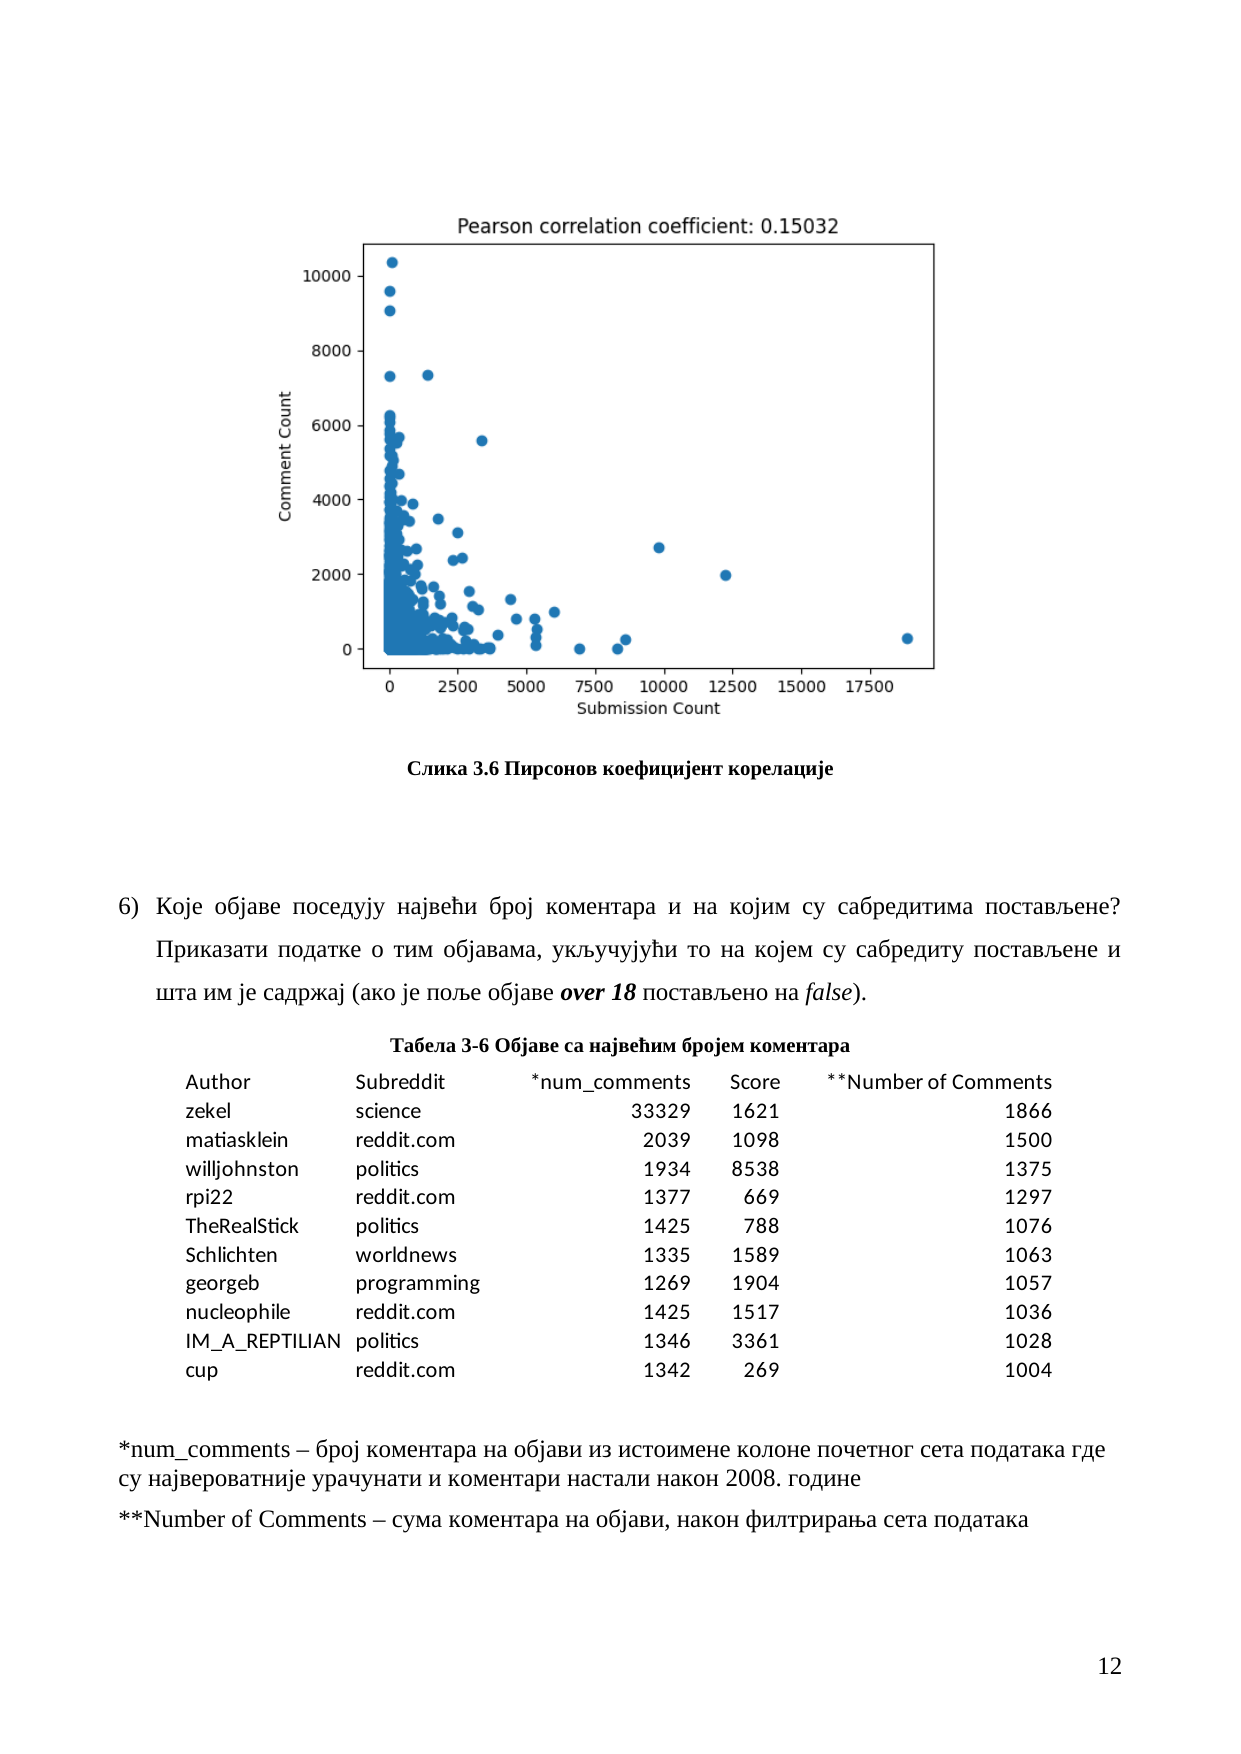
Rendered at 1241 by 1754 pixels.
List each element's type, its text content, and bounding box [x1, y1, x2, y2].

list Које објаве поседују највећи број коментара и на којим су сабредитима постављене? Приказати податке о тим објавама, укључујући то на којем су сабредиту постављене и шта им је садржај (ако је поље објаве over 18 постављено на false). [118, 891, 1122, 1006]
picture [271, 177, 1007, 729]
text **Number of Comments – сума коментара на објави, након филтрирања сета података [118, 1504, 1122, 1533]
text *num_comments – број коментара на објави из истоимене колоне почетног сета података где су највероватније урачунати и коментари настали након 2008. године [118, 1434, 1122, 1491]
